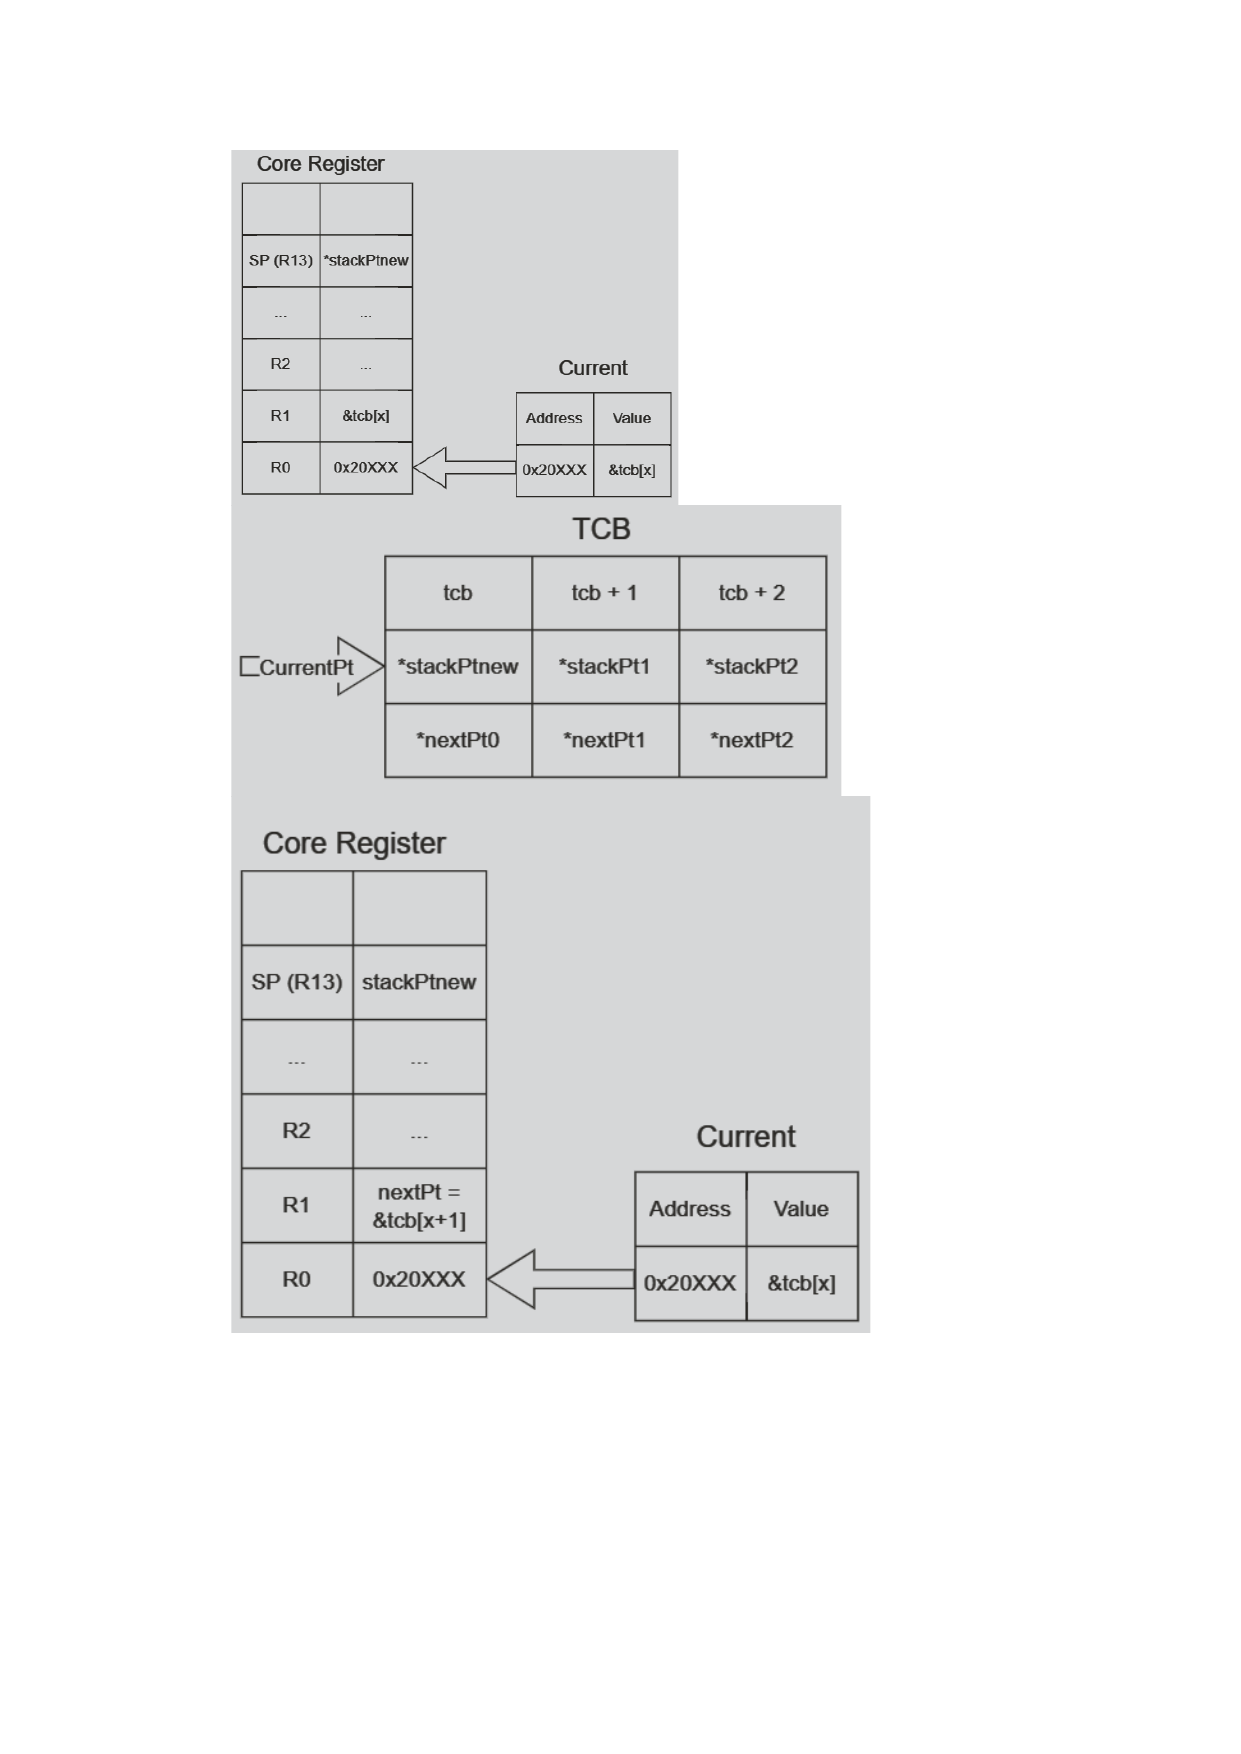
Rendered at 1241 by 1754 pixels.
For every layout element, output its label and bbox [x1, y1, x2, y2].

picture [231, 150, 871, 1333]
